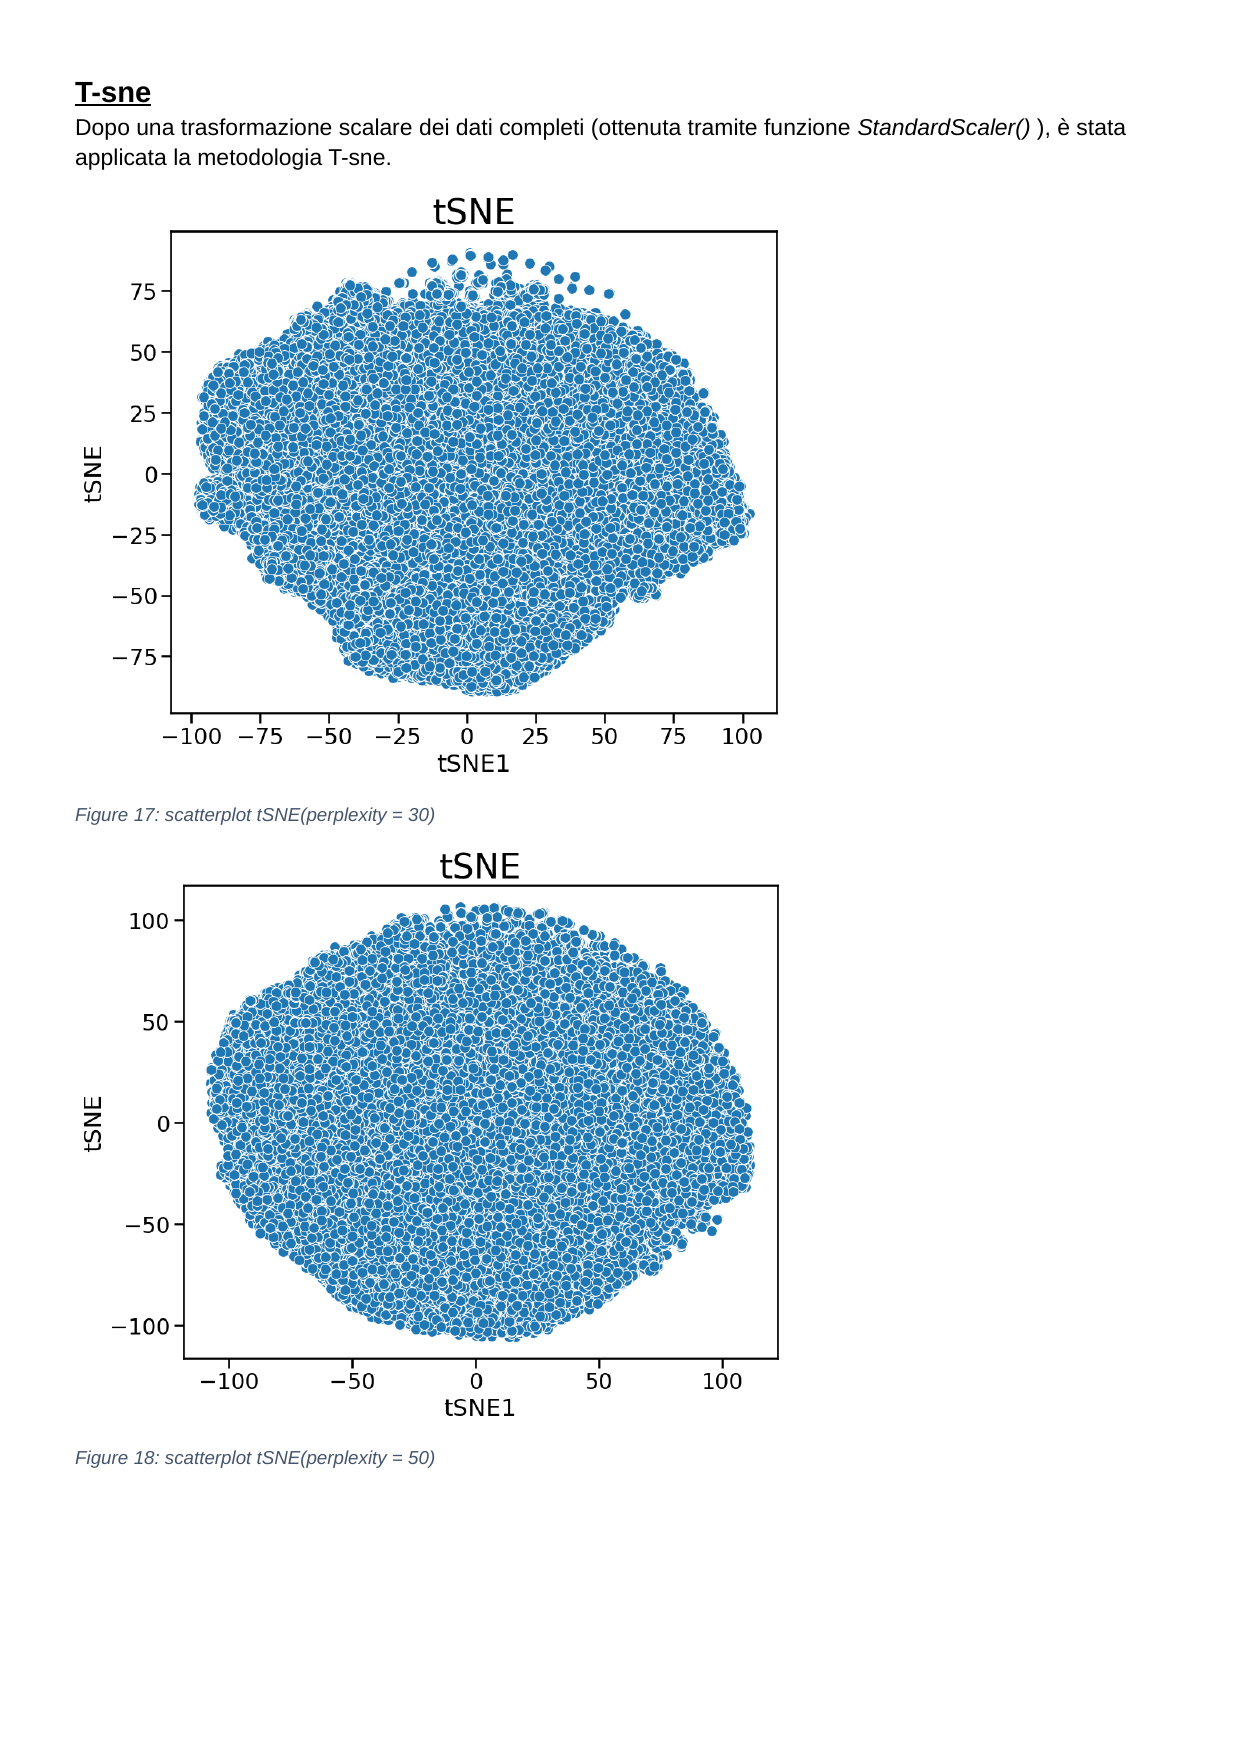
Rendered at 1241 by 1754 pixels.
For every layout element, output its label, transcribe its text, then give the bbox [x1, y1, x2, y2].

subtitle T-sne [75, 75, 1165, 108]
text Dopo una trasformazione scalare dei dati completi (ottenuta tramite funzione StandardScaler() ), è stata applicata la metodologia T-sne. [75, 113, 1165, 170]
picture [75, 846, 784, 1427]
picture [75, 190, 784, 783]
